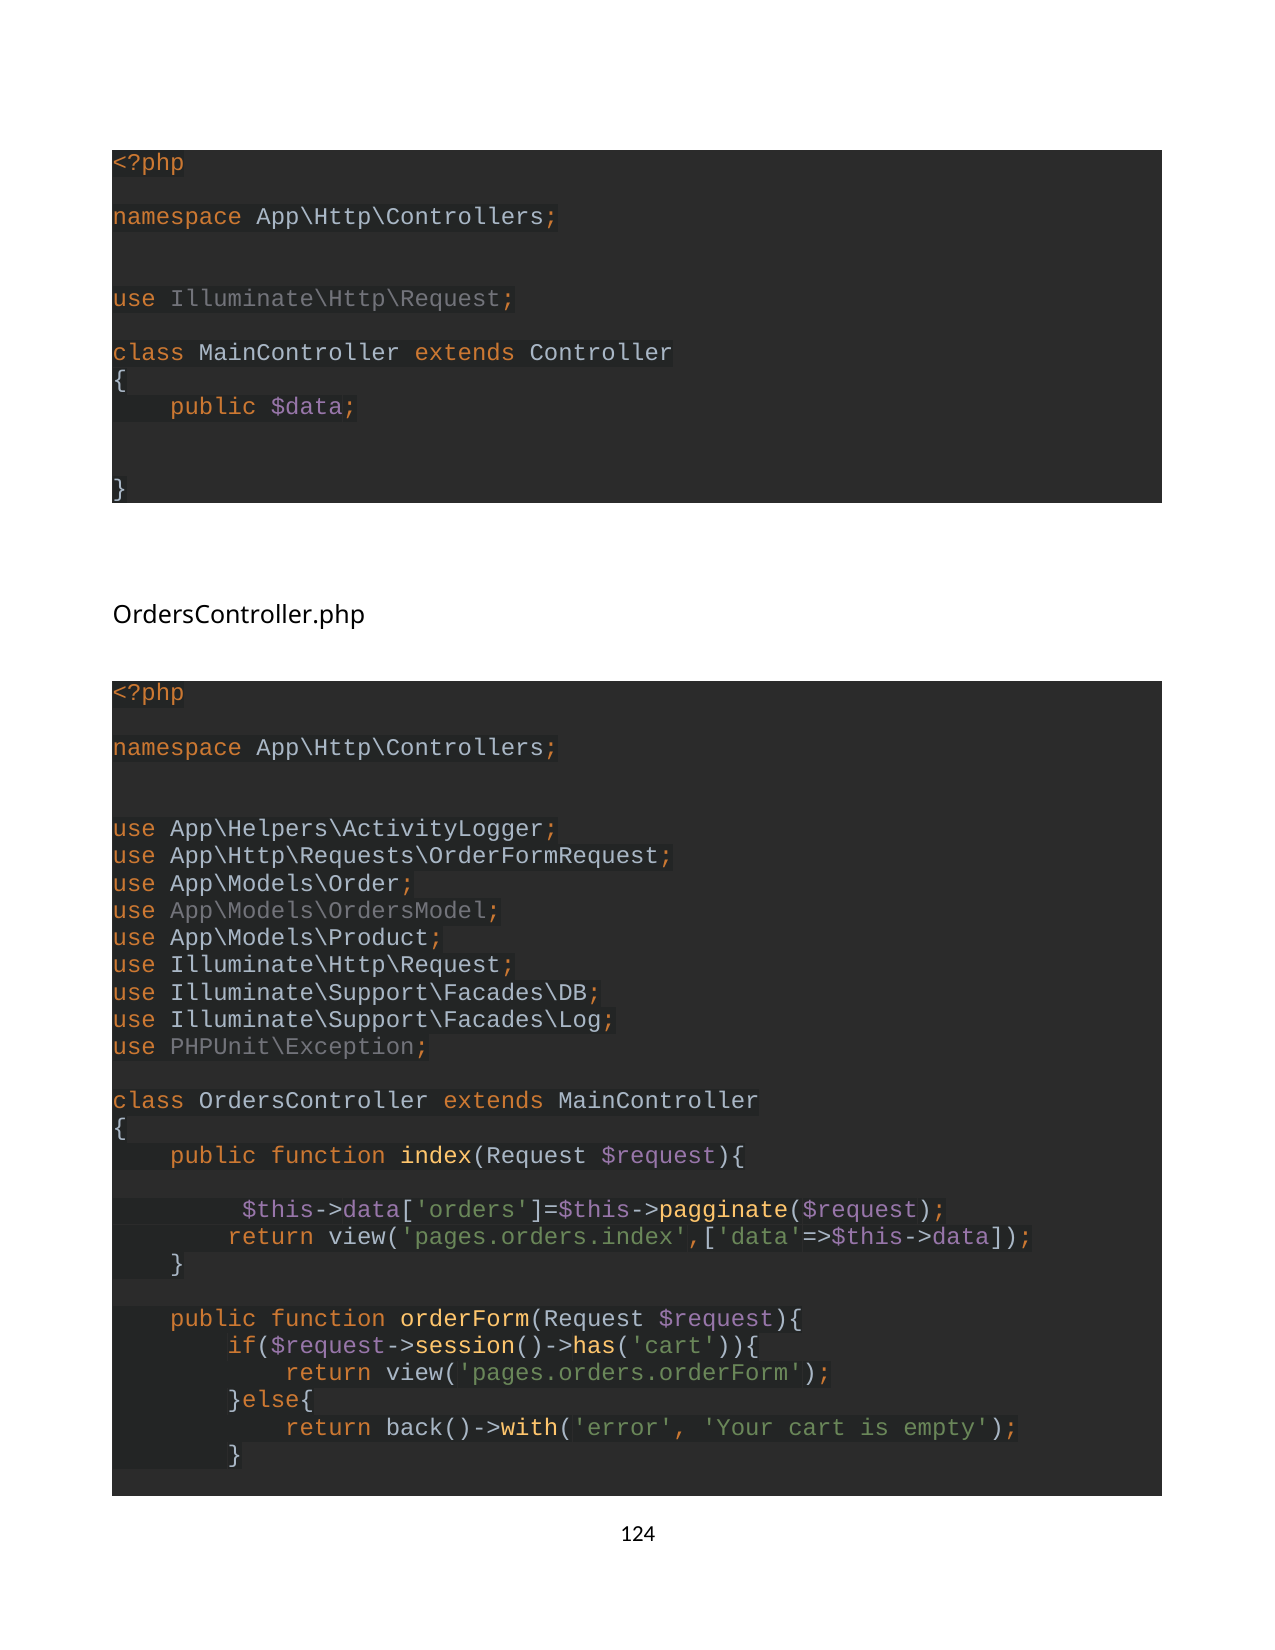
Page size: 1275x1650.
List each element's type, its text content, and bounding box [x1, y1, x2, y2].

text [112, 681, 1162, 1496]
text <?php namespace App\Http\Controllers; use Illuminate\Http\Request; class MainController extends Controller { public $data; } [112, 150, 1162, 503]
subtitle OrdersController.php [112, 597, 1162, 631]
